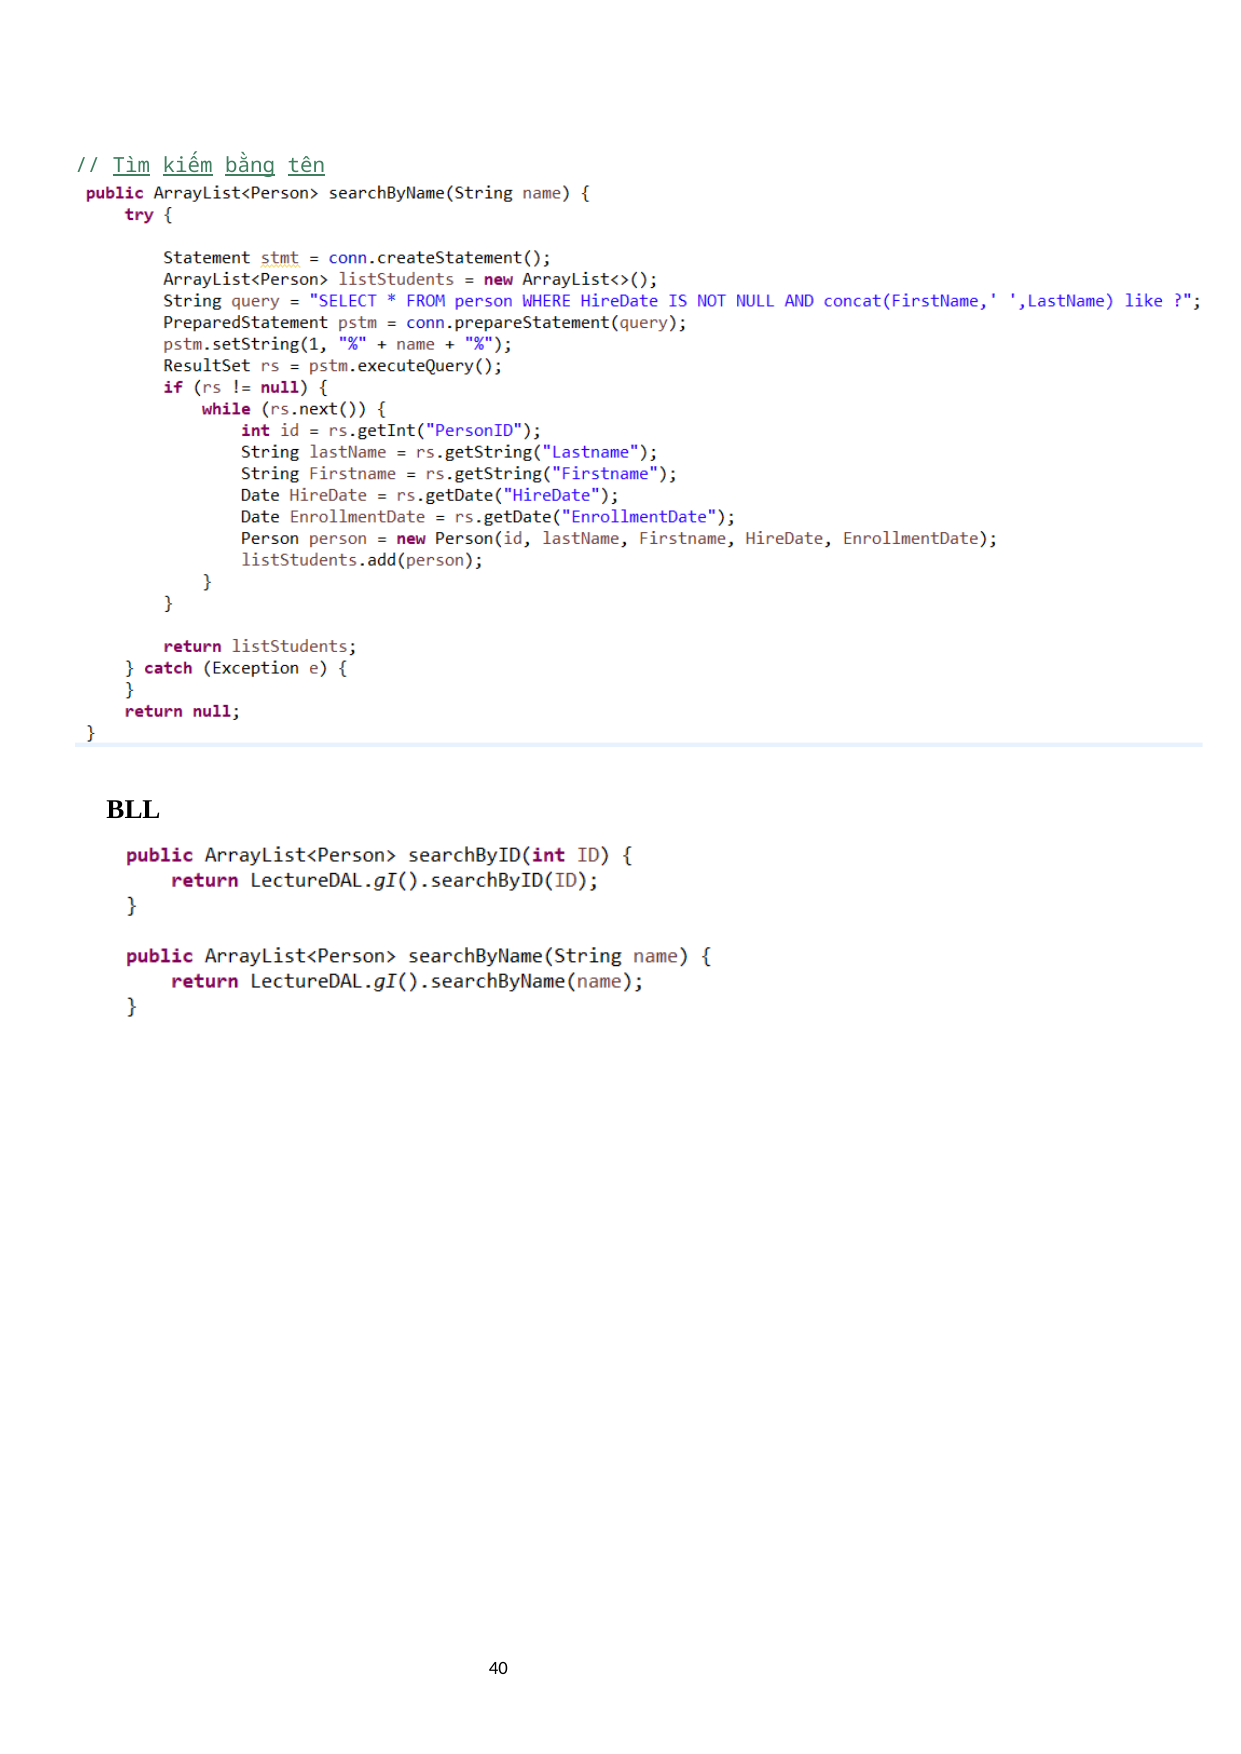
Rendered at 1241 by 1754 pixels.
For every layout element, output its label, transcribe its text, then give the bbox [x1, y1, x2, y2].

picture [106, 840, 740, 1023]
picture [75, 178, 1203, 747]
text // Tìm kiếm bằng tên [75, 150, 1203, 178]
text BLL [106, 793, 1203, 824]
